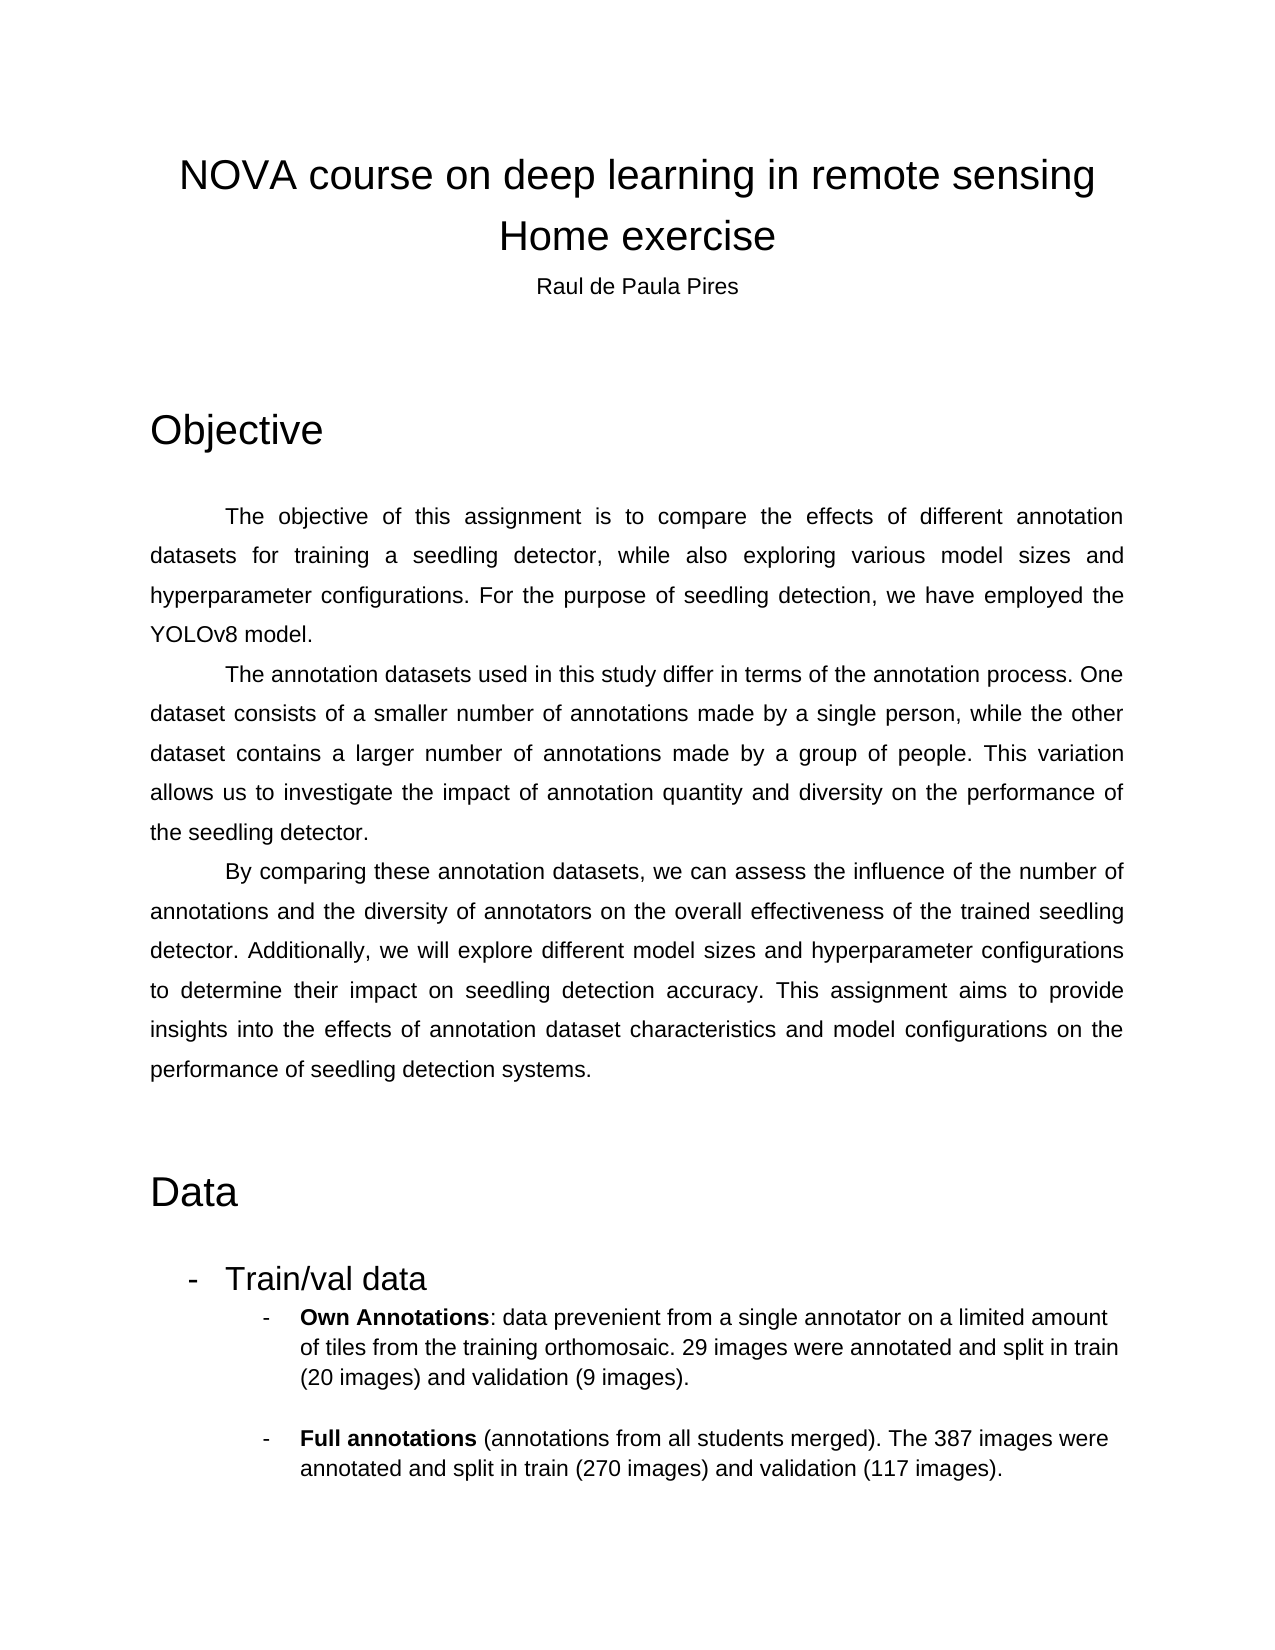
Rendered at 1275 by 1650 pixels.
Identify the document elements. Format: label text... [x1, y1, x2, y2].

subtitle Data [150, 1167, 1125, 1215]
subtitle Train/val data [187, 1259, 1125, 1298]
list Full annotations (annotations from all students merged). The 387 images were annotated and split in train (270 images) and validation (117 images). [262, 1424, 1125, 1481]
subtitle Objective [150, 405, 1125, 453]
title Home exercise [150, 211, 1125, 259]
list Own Annotations: data prevenient from a single annotator on a limited amount of tiles from the training orthomosaic. 29 images were annotated and split in train (20 images) and validation (9 images). [262, 1304, 1125, 1390]
title NOVA course on deep learning in remote sensing [150, 150, 1125, 198]
text The objective of this assignment is to compare the effects of different annotation datasets for training a seedling detector, while also exploring various model sizes and hyperparameter configurations. For the purpose of seedling detection, we have employed the YOLOv8 model. [150, 503, 1125, 648]
text By comparing these annotation datasets, we can assess the influence of the number of annotations and the diversity of annotators on the overall effectiveness of the trained seedling detector. Additionally, we will explore different model sizes and hyperparameter configurations to determine their impact on seedling detection accuracy. This assignment aims to provide insights into the effects of annotation dataset characteristics and model configurations on the performance of seedling detection systems. [150, 858, 1125, 1082]
text The annotation datasets used in this study differ in terms of the annotation process. One dataset consists of a smaller number of annotations made by a single person, while the other dataset contains a larger number of annotations made by a group of people. This variation allows us to investigate the impact of annotation quantity and diversity on the performance of the seedling detector. [150, 661, 1125, 845]
text Raul de Paula Pires [150, 273, 1125, 299]
